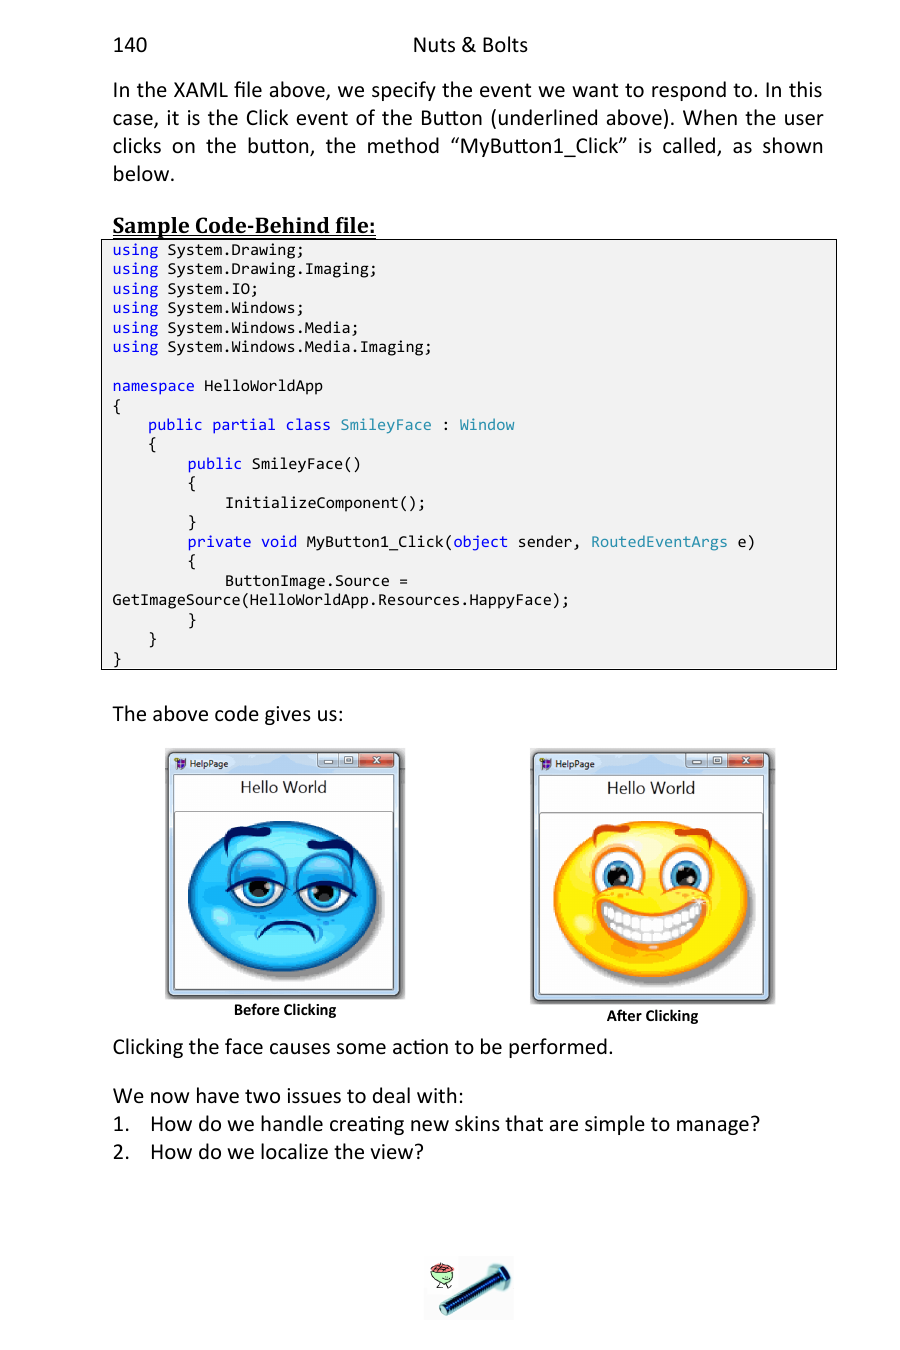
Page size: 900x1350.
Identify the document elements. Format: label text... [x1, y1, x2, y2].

list How do we localize the view? [112, 1137, 825, 1165]
picture [529, 747, 776, 1005]
picture [423, 1256, 514, 1320]
text Sample Code-Behind file: [112, 212, 825, 239]
list How do we handle creating new skins that are simple to manage? [112, 1109, 825, 1137]
picture [164, 747, 406, 1000]
text We now have two issues to deal with: [112, 1081, 825, 1109]
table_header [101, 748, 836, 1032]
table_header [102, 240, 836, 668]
text In the XAML file above, we specify the event we want to respond to. In this case, it is the Click event of the Button (underlined above). When the user clicks on the button, the method “MyButton1_Click” is called, as shown below. [112, 75, 825, 187]
text The above code gives us: [112, 699, 825, 727]
text Clicking the face causes some action to be performed. [112, 1032, 825, 1061]
